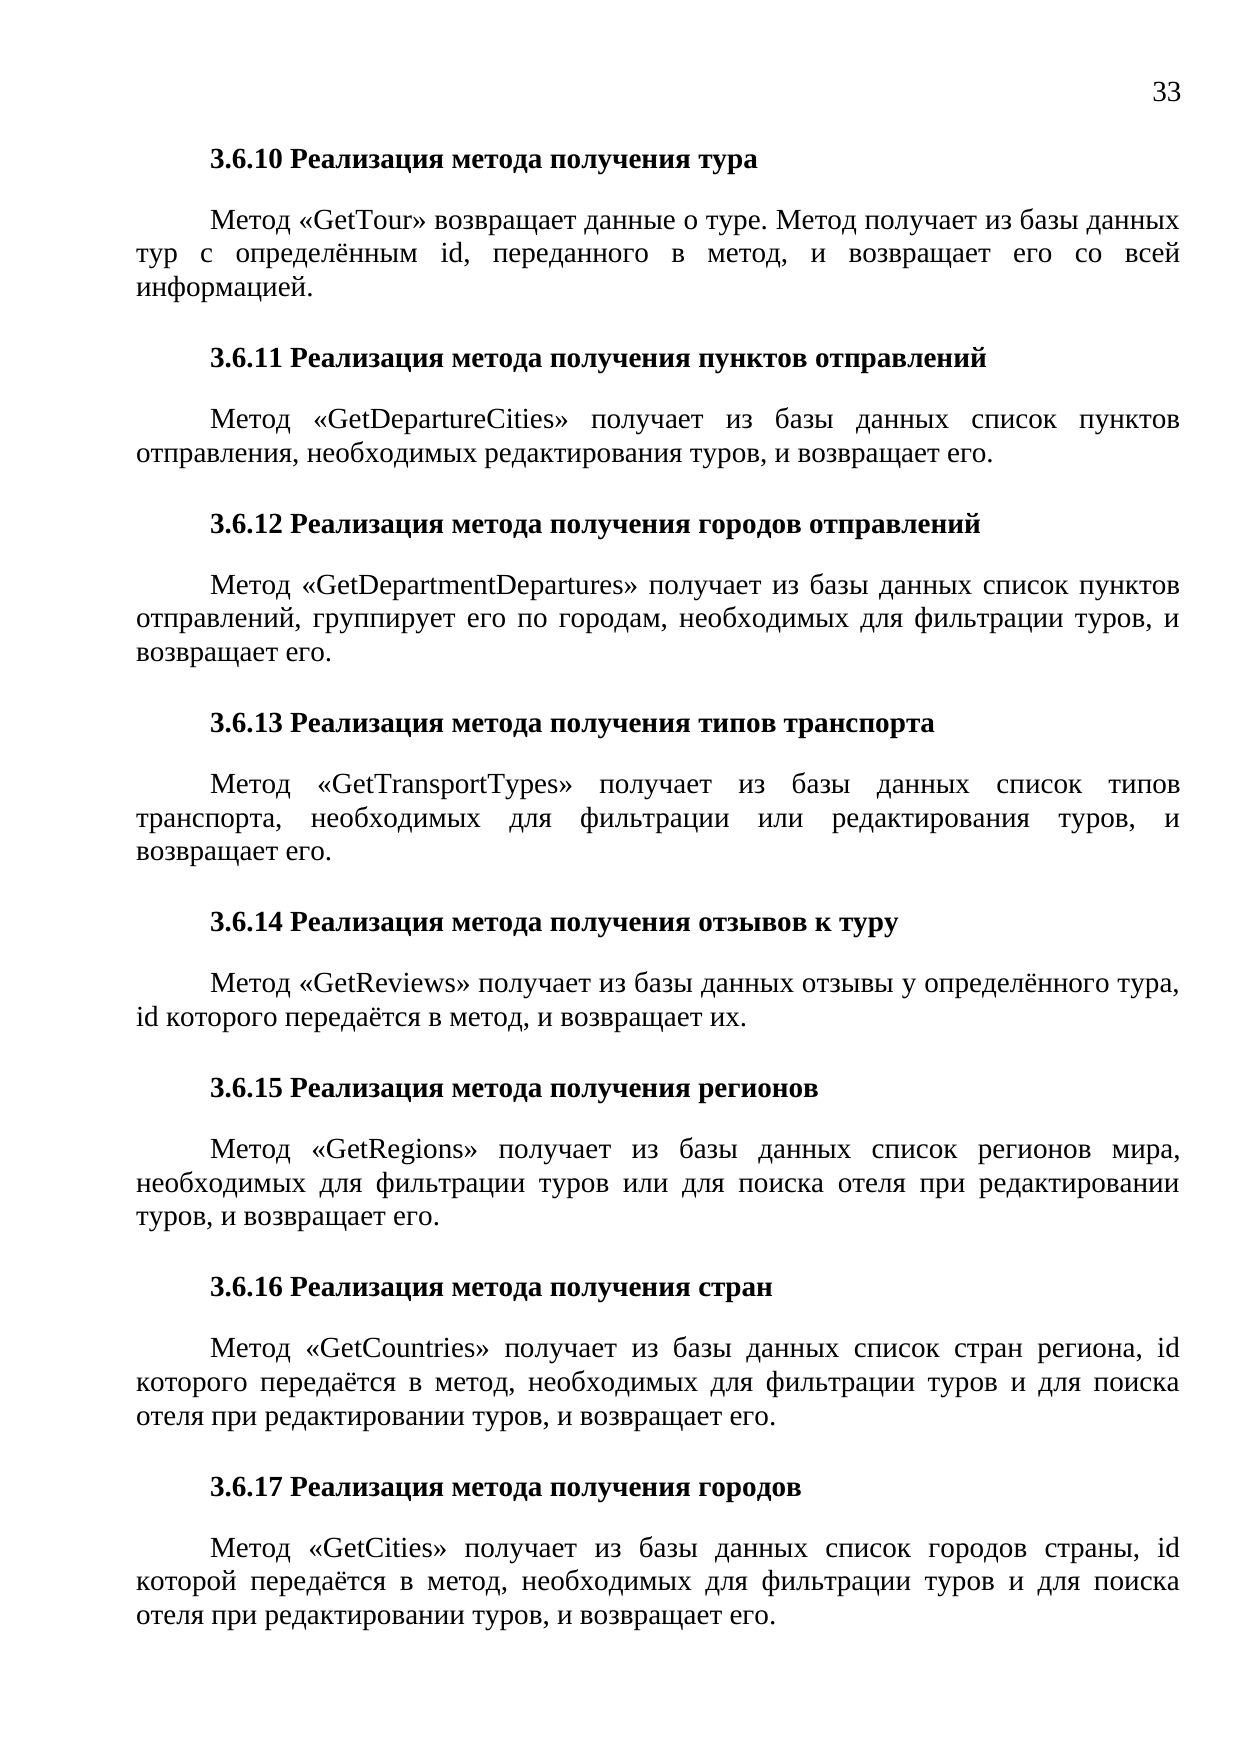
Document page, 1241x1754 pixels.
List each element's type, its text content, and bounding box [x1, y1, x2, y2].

text Метод «GetTour» возвращает данные о туре. Метод получает из базы данных тур с определённым id, переданного в метод, и возвращает его со всей информацией. [136, 202, 1181, 303]
text Метод «GetReviews» получает из базы данных отзывы у определённого тура, id которого передаётся в метод, и возвращает их. [136, 966, 1181, 1033]
subtitle 3.6.14 Реализация метода получения отзывов к туру [136, 904, 1181, 938]
text Метод «GetRegions» получает из базы данных список регионов мира, необходимых для фильтрации туров или для поиска отеля при редактировании туров, и возвращает его. [136, 1131, 1181, 1232]
subtitle 3.6.17 Реализация метода получения городов [136, 1469, 1181, 1502]
text Метод «GetCountries» получает из базы данных список стран региона, id которого передаётся в метод, необходимых для фильтрации туров и для поиска отеля при редактировании туров, и возвращает его. [136, 1331, 1181, 1431]
subtitle 3.6.15 Реализация метода получения регионов [136, 1070, 1181, 1104]
text Метод «GetTransportTypes» получает из базы данных список типов транспорта, необходимых для фильтрации или редактирования туров, и возвращает его. [136, 766, 1181, 867]
subtitle 3.6.12 Реализация метода получения городов отправлений [136, 506, 1181, 539]
subtitle 3.6.16 Реализация метода получения стран [136, 1269, 1181, 1303]
text Метод «GetCities» получает из базы данных список городов страны, id которой передаётся в метод, необходимых для фильтрации туров и для поиска отеля при редактировании туров, и возвращает его. [136, 1530, 1181, 1631]
text Метод «GetDepartmentDepartures» получает из базы данных список пунктов отправлений, группирует его по городам, необходимых для фильтрации туров, и возвращает его. [136, 567, 1181, 668]
subtitle 3.6.10 Реализация метода получения тура [136, 141, 1181, 174]
subtitle 3.6.11 Реализация метода получения пунктов отправлений [136, 340, 1181, 374]
text Метод «GetDepartureCities» получает из базы данных список пунктов отправления, необходимых редактирования туров, и возвращает его. [136, 401, 1181, 468]
subtitle 3.6.13 Реализация метода получения типов транспорта [136, 705, 1181, 739]
